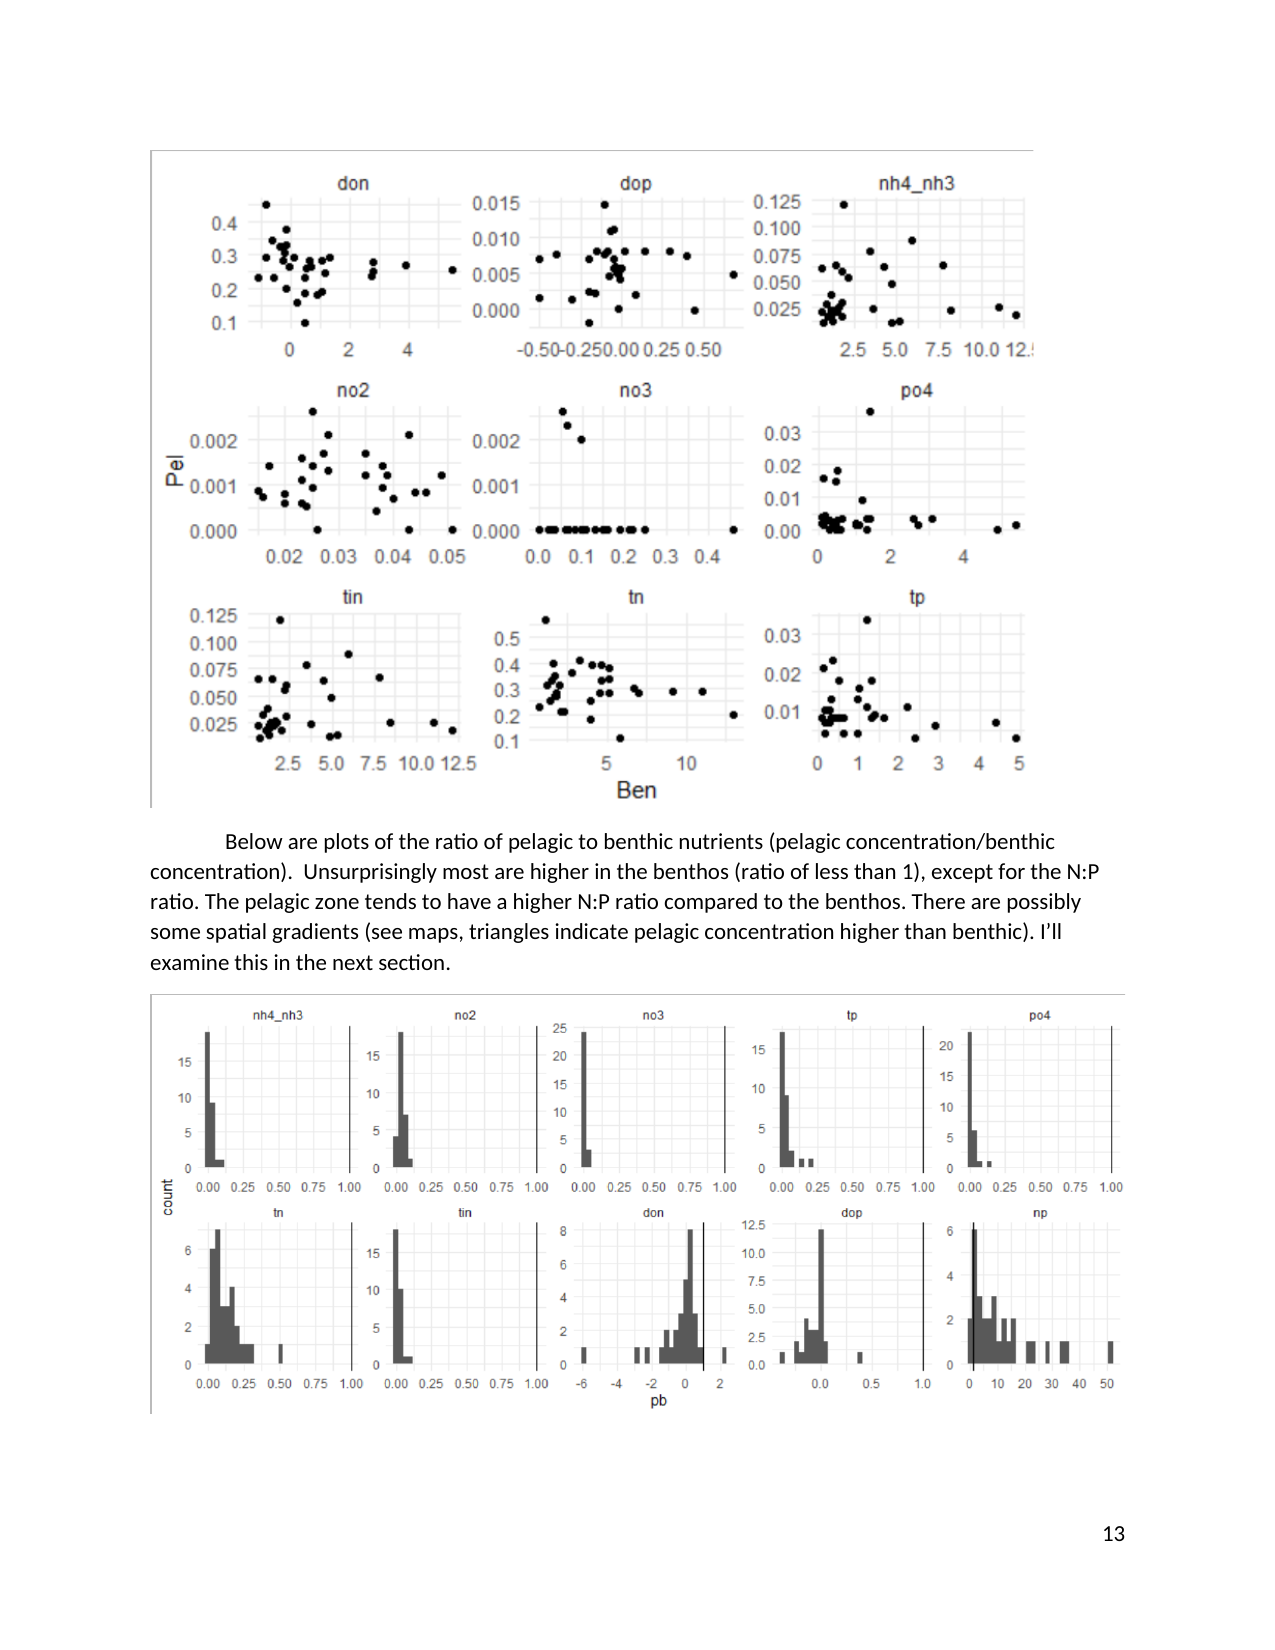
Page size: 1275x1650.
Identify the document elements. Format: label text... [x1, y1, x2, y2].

picture [150, 994, 1125, 1414]
picture [150, 150, 1034, 808]
text Below are plots of the ratio of pelagic to benthic nutrients (pelagic concentration/benthic concentration). Unsurprisingly most are higher in the benthos (ratio of less than 1), except for the N:P ratio. The pelagic zone tends to have a higher N:P ratio compared to the benthos. There are possibly some spatial gradients (see maps, triangles indicate pelagic concentration higher than benthic). I’ll examine this in the next section. [150, 827, 1125, 976]
